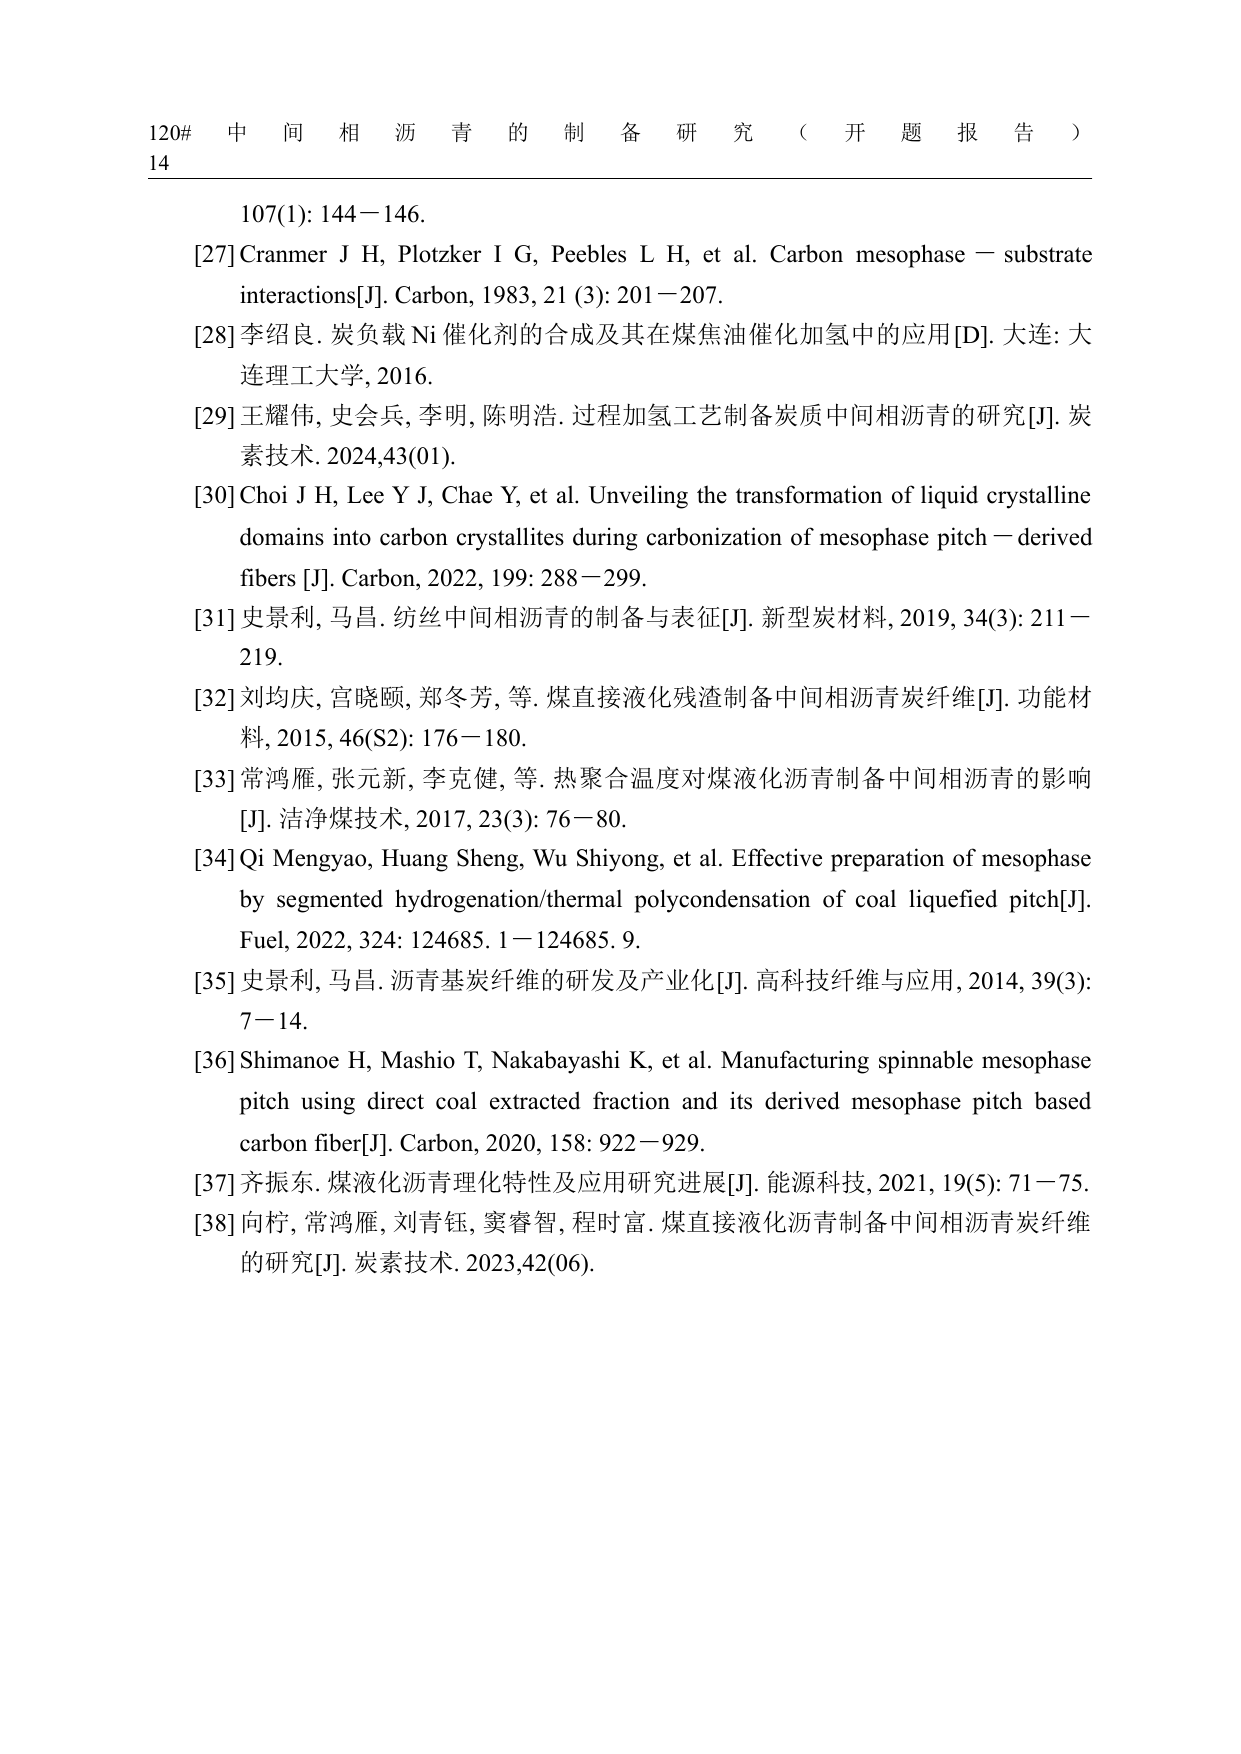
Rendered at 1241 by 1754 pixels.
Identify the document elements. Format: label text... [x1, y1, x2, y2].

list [193, 197, 1092, 229]
list 刘均庆, 宫晓颐, 郑冬芳, 等. 煤直接液化残渣制备中间相沥青炭纤维[J]. 功能材料, 2015, 46(S2): 176－180. [193, 680, 1092, 753]
list Shimanoe H, Mashio T, Nakabayashi K, et al. Manufacturing spinnable mesophase pitch using direct coal extracted fraction and its derived mesophase pitch based carbon fiber[J]. Carbon, 2020, 158: 922－929. [193, 1044, 1092, 1157]
list 李绍良. 炭负载Ni催化剂的合成及其在煤焦油催化加氢中的应用[D]. 大连: 大连理工大学, 2016. [193, 317, 1092, 391]
list 史景利, 马昌. 纺丝中间相沥青的制备与表征[J]. 新型炭材料, 2019, 34(3): 211－219. [193, 600, 1092, 673]
list 常鸿雁, 张元新, 李克健, 等. 热聚合温度对煤液化沥青制备中间相沥青的影响[J]. 洁净煤技术, 2017, 23(3): 76－80. [193, 761, 1092, 834]
list 王耀伟, 史会兵, 李明, 陈明浩. 过程加氢工艺制备炭质中间相沥青的研究[J]. 炭素技术. 2024,43(01). [193, 398, 1092, 471]
list 向柠, 常鸿雁, 刘青钰, 窦睿智, 程时富. 煤直接液化沥青制备中间相沥青炭纤维的研究[J]. 炭素技术. 2023,42(06). [193, 1205, 1092, 1278]
list 史景利, 马昌. 沥青基炭纤维的研发及产业化[J]. 高科技纤维与应用, 2014, 39(3): 7－14. [193, 963, 1092, 1036]
list 齐振东. 煤液化沥青理化特性及应用研究进展[J]. 能源科技, 2021, 19(5): 71－75. [193, 1165, 1092, 1198]
list Qi Mengyao, Huang Sheng, Wu Shiyong, et al. Effective preparation of mesophase by segmented hydrogenation/thermal polycondensation of coal liquefied pitch[J]. Fuel, 2022, 324: 124685. 1－124685. 9. [193, 842, 1092, 955]
list Choi J H, Lee Y J, Chae Y, et al. Unveiling the transformation of liquid crystalline domains into carbon crystallites during carbonization of mesophase pitch－derived fibers [J]. Carbon, 2022, 199: 288－299. [193, 479, 1092, 593]
list Cranmer J H, Plotzker I G, Peebles L H, et al. Carbon mesophase－substrate interactions[J]. Carbon, 1983, 21 (3): 201－207. [193, 237, 1092, 310]
